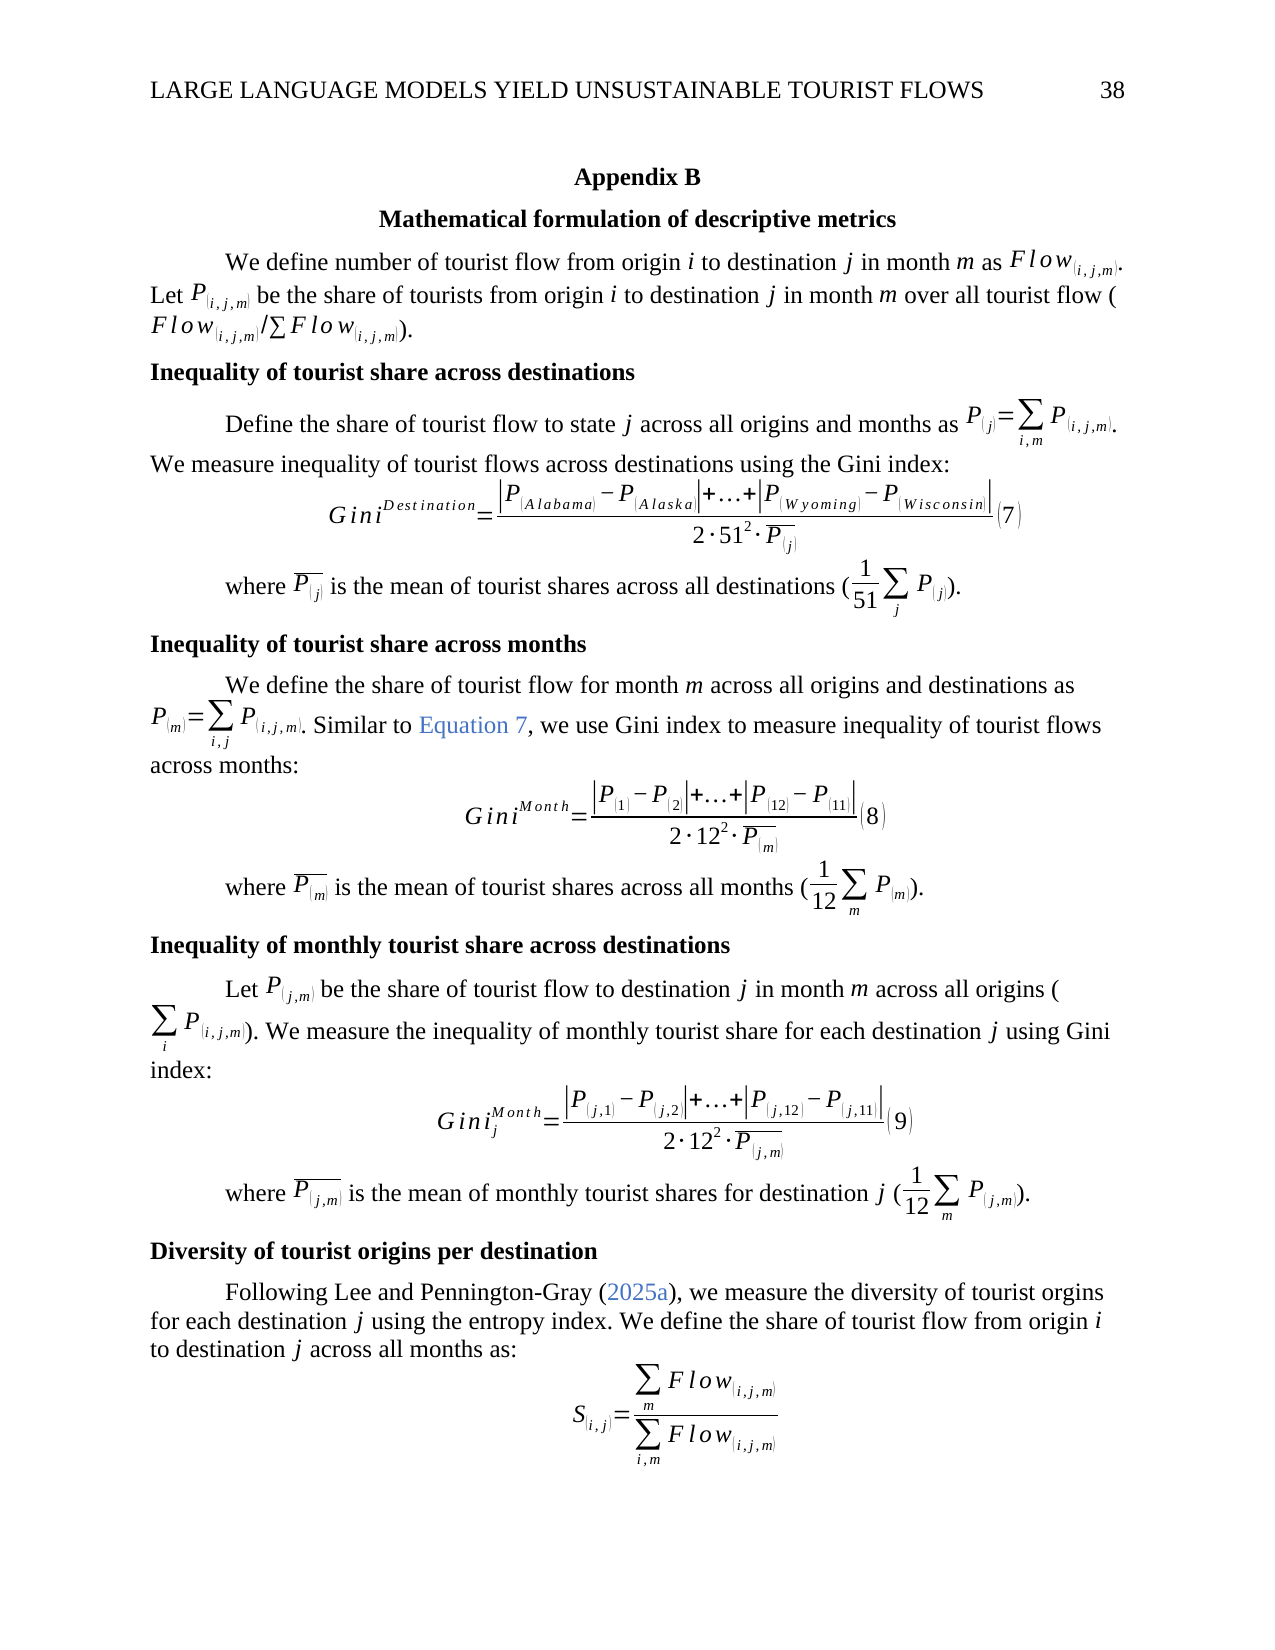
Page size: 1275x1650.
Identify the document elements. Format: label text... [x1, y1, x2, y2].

text where is the mean of tourist shares across all months (). [150, 856, 1125, 918]
subtitle Diversity of tourist origins per destination [150, 1236, 1125, 1264]
text where is the mean of tourist shares across all destinations (). [150, 555, 1125, 617]
text Following Lee and Pennington-Gray (2025a), we measure the diversity of tourist orgins for each destination using the entropy index. We define the share of tourist flow from origin to destination across all months as: [150, 1277, 1125, 1363]
text Define the share of tourist flow to state across all origins and months as . We measure inequality of tourist flows across destinations using the Gini index: [150, 398, 1125, 478]
text Let be the share of tourist flow to destination in month across all origins (). We measure the inequality of monthly tourist share for each destination using Gini index: [150, 972, 1125, 1084]
subtitle Inequality of monthly tourist share across destinations [150, 930, 1125, 959]
subtitle Inequality of tourist share across months [150, 629, 1125, 658]
subtitle Appendix B [150, 162, 1125, 191]
text We define the share of tourist flow for month across all origins and destinations as . Similar to Equation 7, we use Gini index to measure inequality of tourist flows across months: [150, 671, 1125, 779]
subtitle Inequality of tourist share across destinations [150, 357, 1125, 386]
subtitle Mathematical formulation of descriptive metrics [150, 204, 1125, 232]
text We define number of tourist flow from origin to destination in month as . Let be the share of tourists from origin to destination in month over all tourist flow (). [150, 245, 1125, 345]
text where is the mean of monthly tourist shares for destination (). [150, 1161, 1125, 1223]
